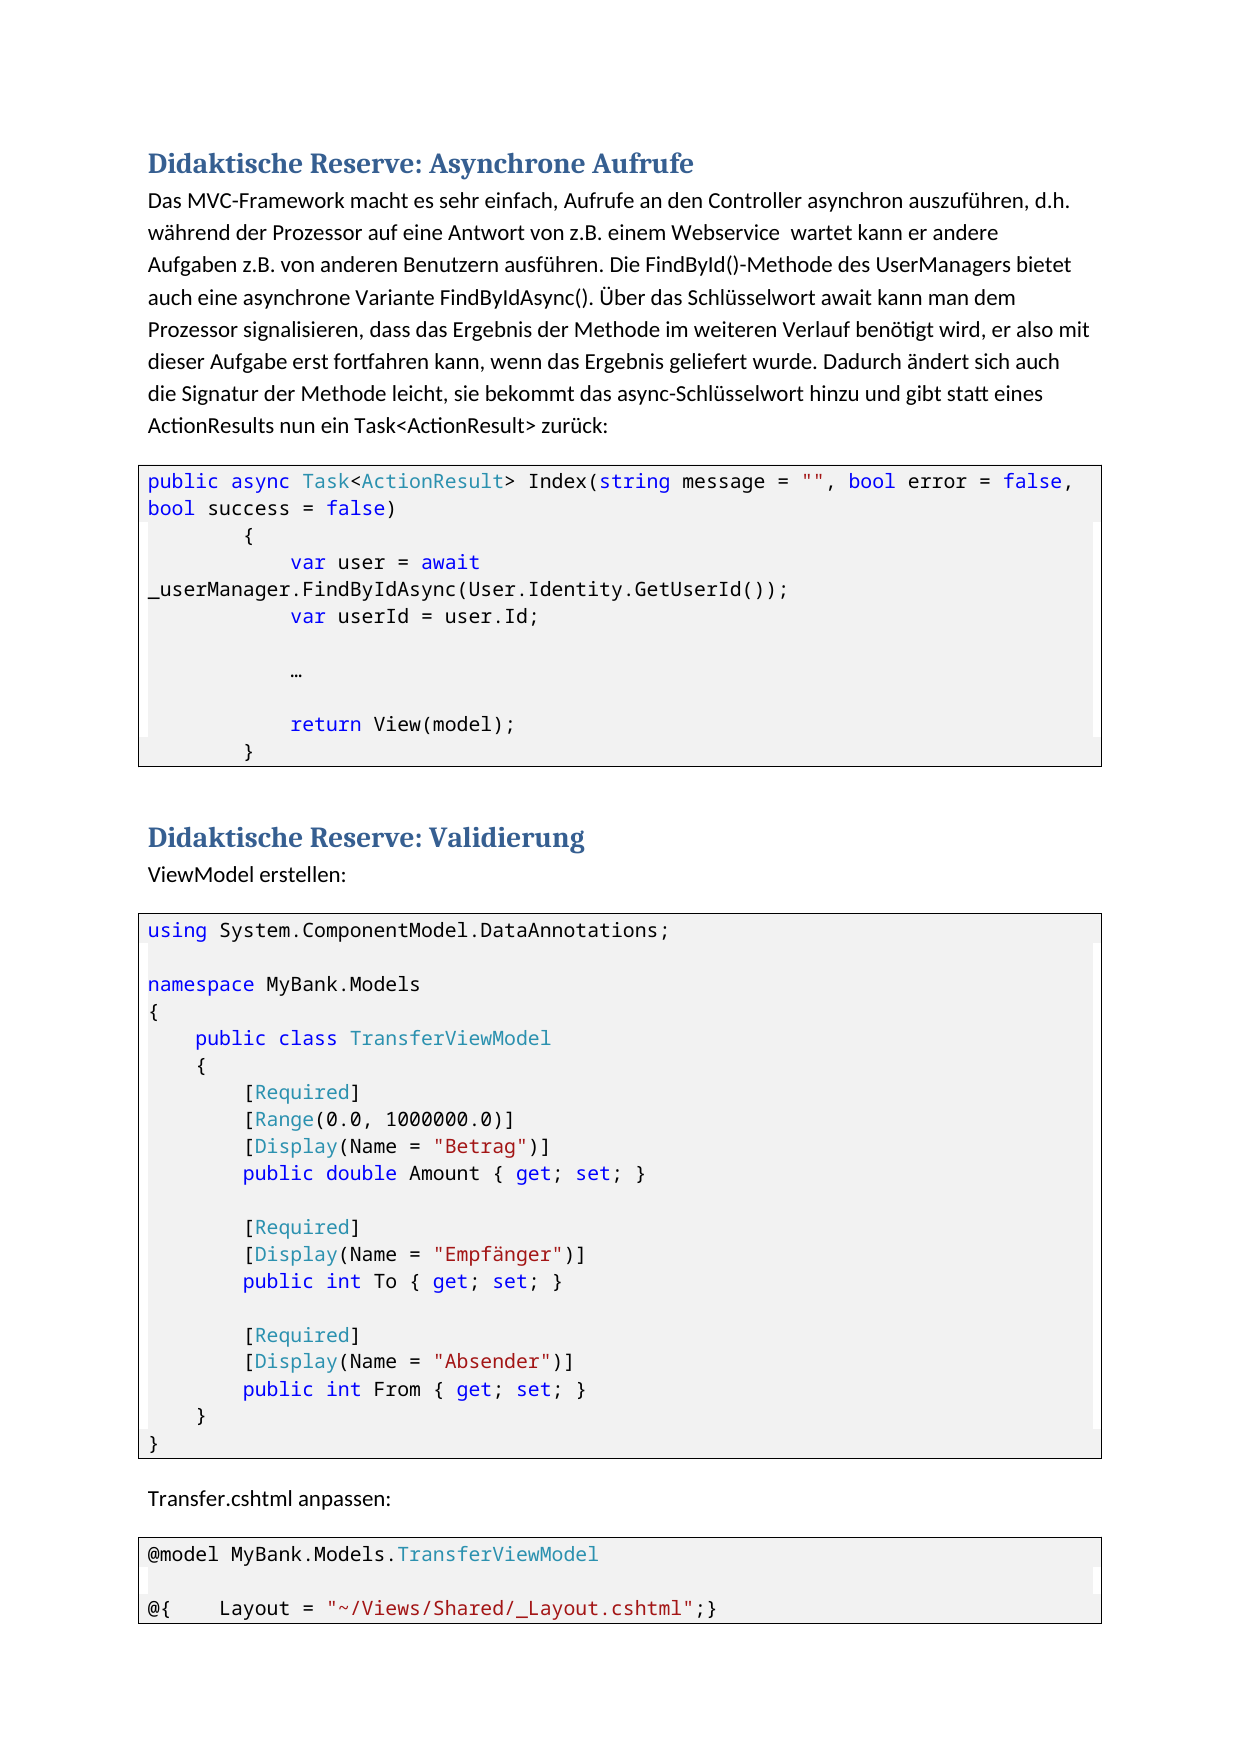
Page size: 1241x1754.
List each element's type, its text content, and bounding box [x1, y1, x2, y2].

text var userId = user.Id; [148, 602, 1093, 629]
text [Required] [148, 1213, 1093, 1240]
text } [139, 1426, 1101, 1458]
text [Required] [148, 1321, 1093, 1348]
text public int To { get; set; } [148, 1267, 1093, 1294]
text [Display(Name = "Betrag")] [148, 1132, 1093, 1159]
subtitle Didaktische Reserve: Validierung [148, 821, 1093, 855]
text return View(model); [148, 710, 1093, 734]
text { [148, 522, 1093, 548]
text public double Amount { get; set; } [148, 1159, 1093, 1186]
text @model MyBank.Models.TransferViewModel [139, 1538, 1101, 1567]
text [Required] [148, 1078, 1093, 1105]
subtitle Didaktische Reserve: Asynchrone Aufrufe [148, 148, 1093, 181]
text ViewModel erstellen: [148, 860, 1093, 888]
text … [148, 629, 1093, 683]
text } [148, 1402, 1093, 1426]
text using System.ComponentModel.DataAnnotations; [139, 914, 1101, 943]
text Das MVC-Framework macht es sehr einfach, Aufrufe an den Controller asynchron auszuführen, d.h. während der Prozessor auf eine Antwort von z.B. einem Webservice wartet kann er andere Aufgaben z.B. von anderen Benutzern ausführen. Die FindById()-Methode des UserManagers bietet auch eine asynchrone Variante FindByIdAsync(). Über das Schlüsselwort await kann man dem Prozessor signalisieren, dass das Ergebnis der Methode im weiteren Verlauf benötigt wird, er also mit dieser Aufgabe erst fortfahren kann, wenn das Ergebnis geliefert wurde. Dadurch ändert sich auch die Signatur der Methode leicht, sie bekommt das async-Schlüsselwort hinzu und gibt statt eines ActionResults nun ein Task<ActionResult> zurück: [148, 186, 1093, 439]
text public async Task<ActionResult> Index(string message = "", bool error = false, bool success = false) [139, 466, 1101, 522]
text { [148, 1051, 1093, 1078]
text Transfer.cshtml anpassen: [148, 1484, 1093, 1512]
text { [148, 997, 1093, 1024]
text } [139, 734, 1101, 766]
text [Range(0.0, 1000000.0)] [148, 1105, 1093, 1132]
text @{ Layout = "~/Views/Shared/_Layout.cshtml";} [139, 1591, 1101, 1623]
text var user = await _userManager.FindByIdAsync(User.Identity.GetUserId()); [148, 548, 1093, 602]
text public int From { get; set; } [148, 1375, 1093, 1402]
text [Display(Name = "Absender")] [148, 1348, 1093, 1375]
text [Display(Name = "Empfänger")] [148, 1240, 1093, 1267]
text public class TransferViewModel [148, 1024, 1093, 1051]
text namespace MyBank.Models [148, 970, 1093, 997]
